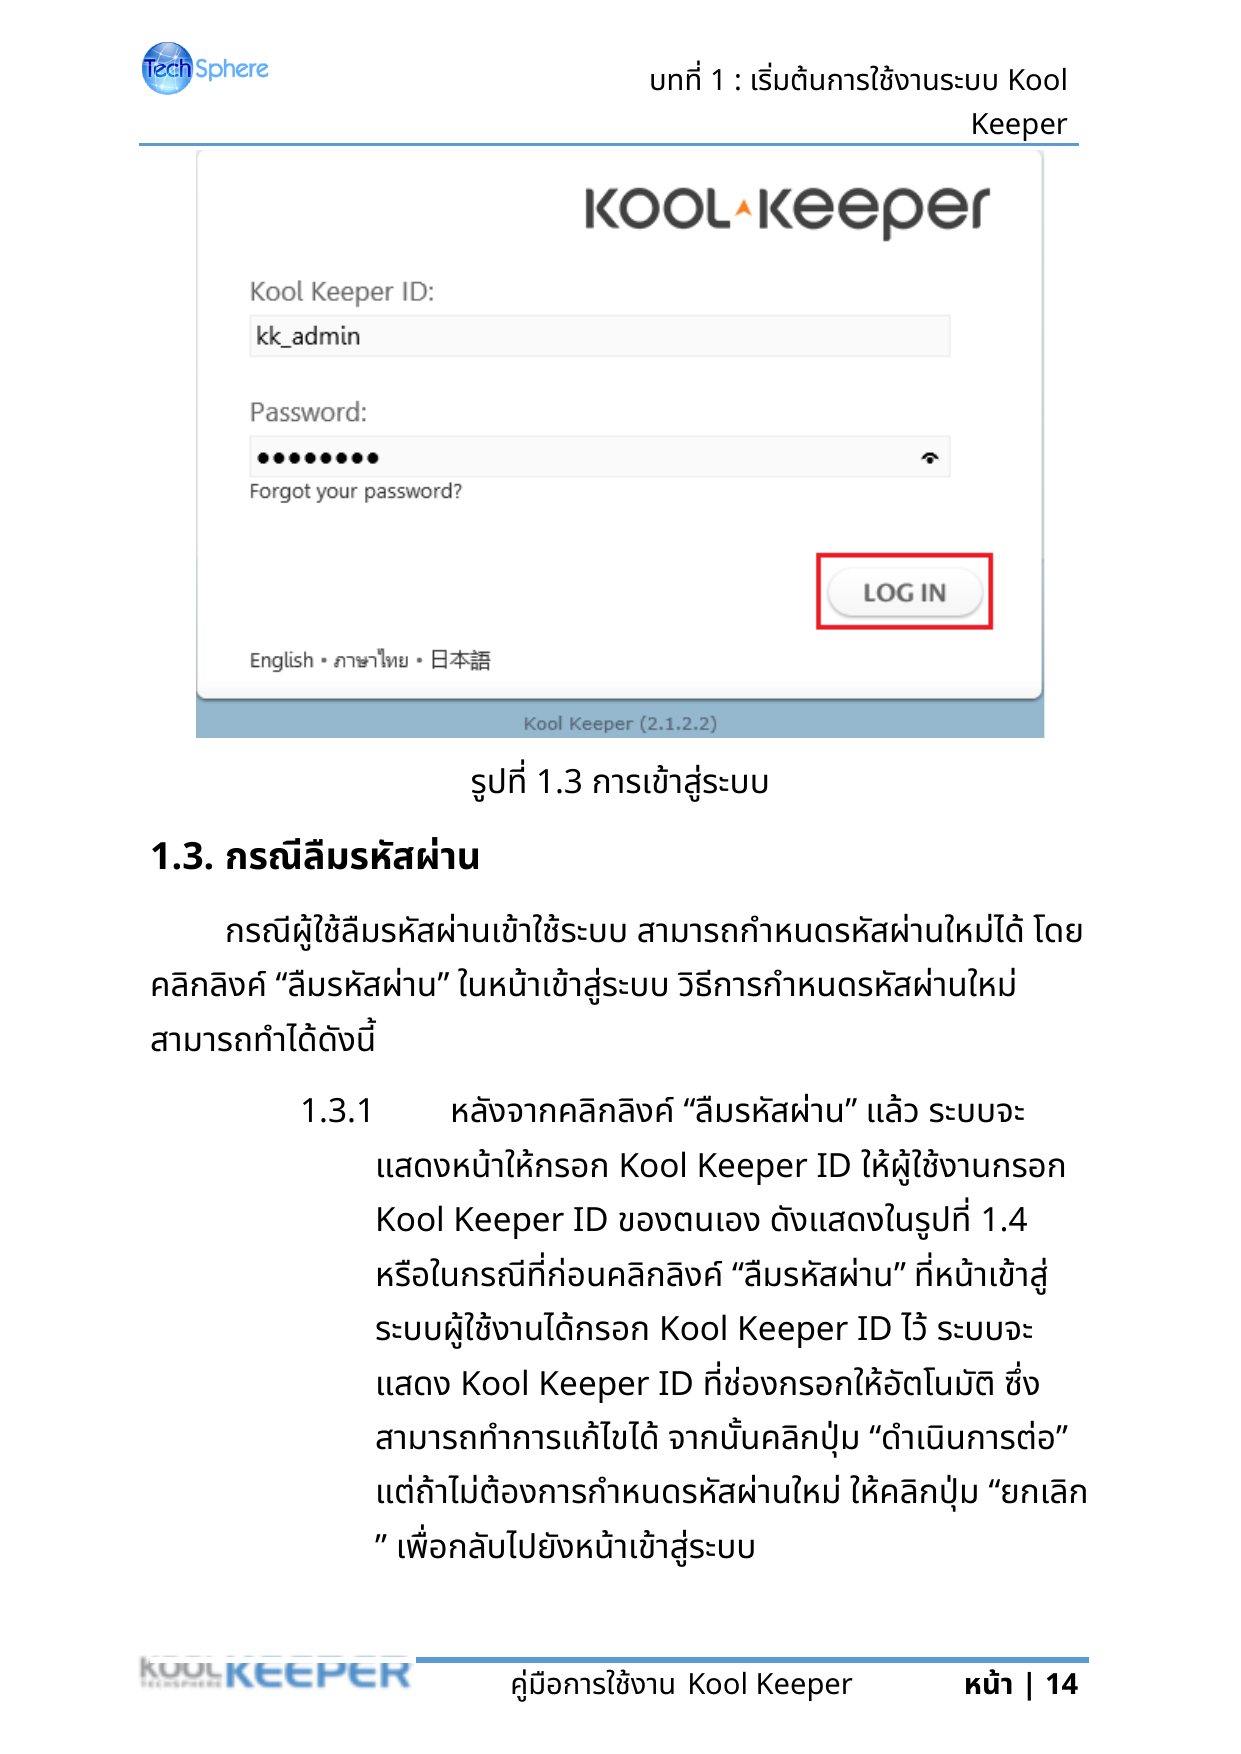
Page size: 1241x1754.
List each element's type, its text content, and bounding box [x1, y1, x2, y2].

subtitle กรณีลืมรหัสผ่าน [150, 829, 1090, 886]
text รูปที่ 1.3 การเข้าสู่ระบบ [150, 758, 1090, 808]
picture [137, 1650, 414, 1693]
text 1.3.1 หลังจากคลิกลิงค์ “ลืมรหัสผ่าน” แล้ว ระบบจะแสดงหน้าให้กรอก Kool Keeper ID ให้ผู้ใช้งานกรอก Kool Keeper ID ของตนเอง ดังแสดงในรูปที่ 1.4 หรือในกรณีที่ก่อนคลิกลิงค์ “ลืมรหัสผ่าน” ที่หน้าเข้าสู่ระบบผู้ใช้งานได้กรอก Kool Keeper ID ไว้ ระบบจะแสดง Kool Keeper ID ที่ช่องกรอกให้อัตโนมัติ ซึ่งสามารถทำการแก้ไขได้ จากนั้นคลิกปุ่ม “ดำเนินการต่อ” แต่ถ้าไม่ต้องการกำหนดรหัสผ่านใหม่ ให้คลิกปุ่ม “ยกเลิก” เพื่อกลับไปยังหน้าเข้าสู่ระบบ [300, 1087, 1090, 1573]
picture [140, 41, 269, 96]
picture [196, 150, 1045, 738]
text กรณีผู้ใช้ลืมรหัสผ่านเข้าใช้ระบบ สามารถกำหนดรหัสผ่านใหม่ได้ โดยคลิกลิงค์ “ลืมรหัสผ่าน” ในหน้าเข้าสู่ระบบ วิธีการกำหนดรหัสผ่านใหม่ สามารถทำได้ดังนี้ [150, 907, 1090, 1066]
